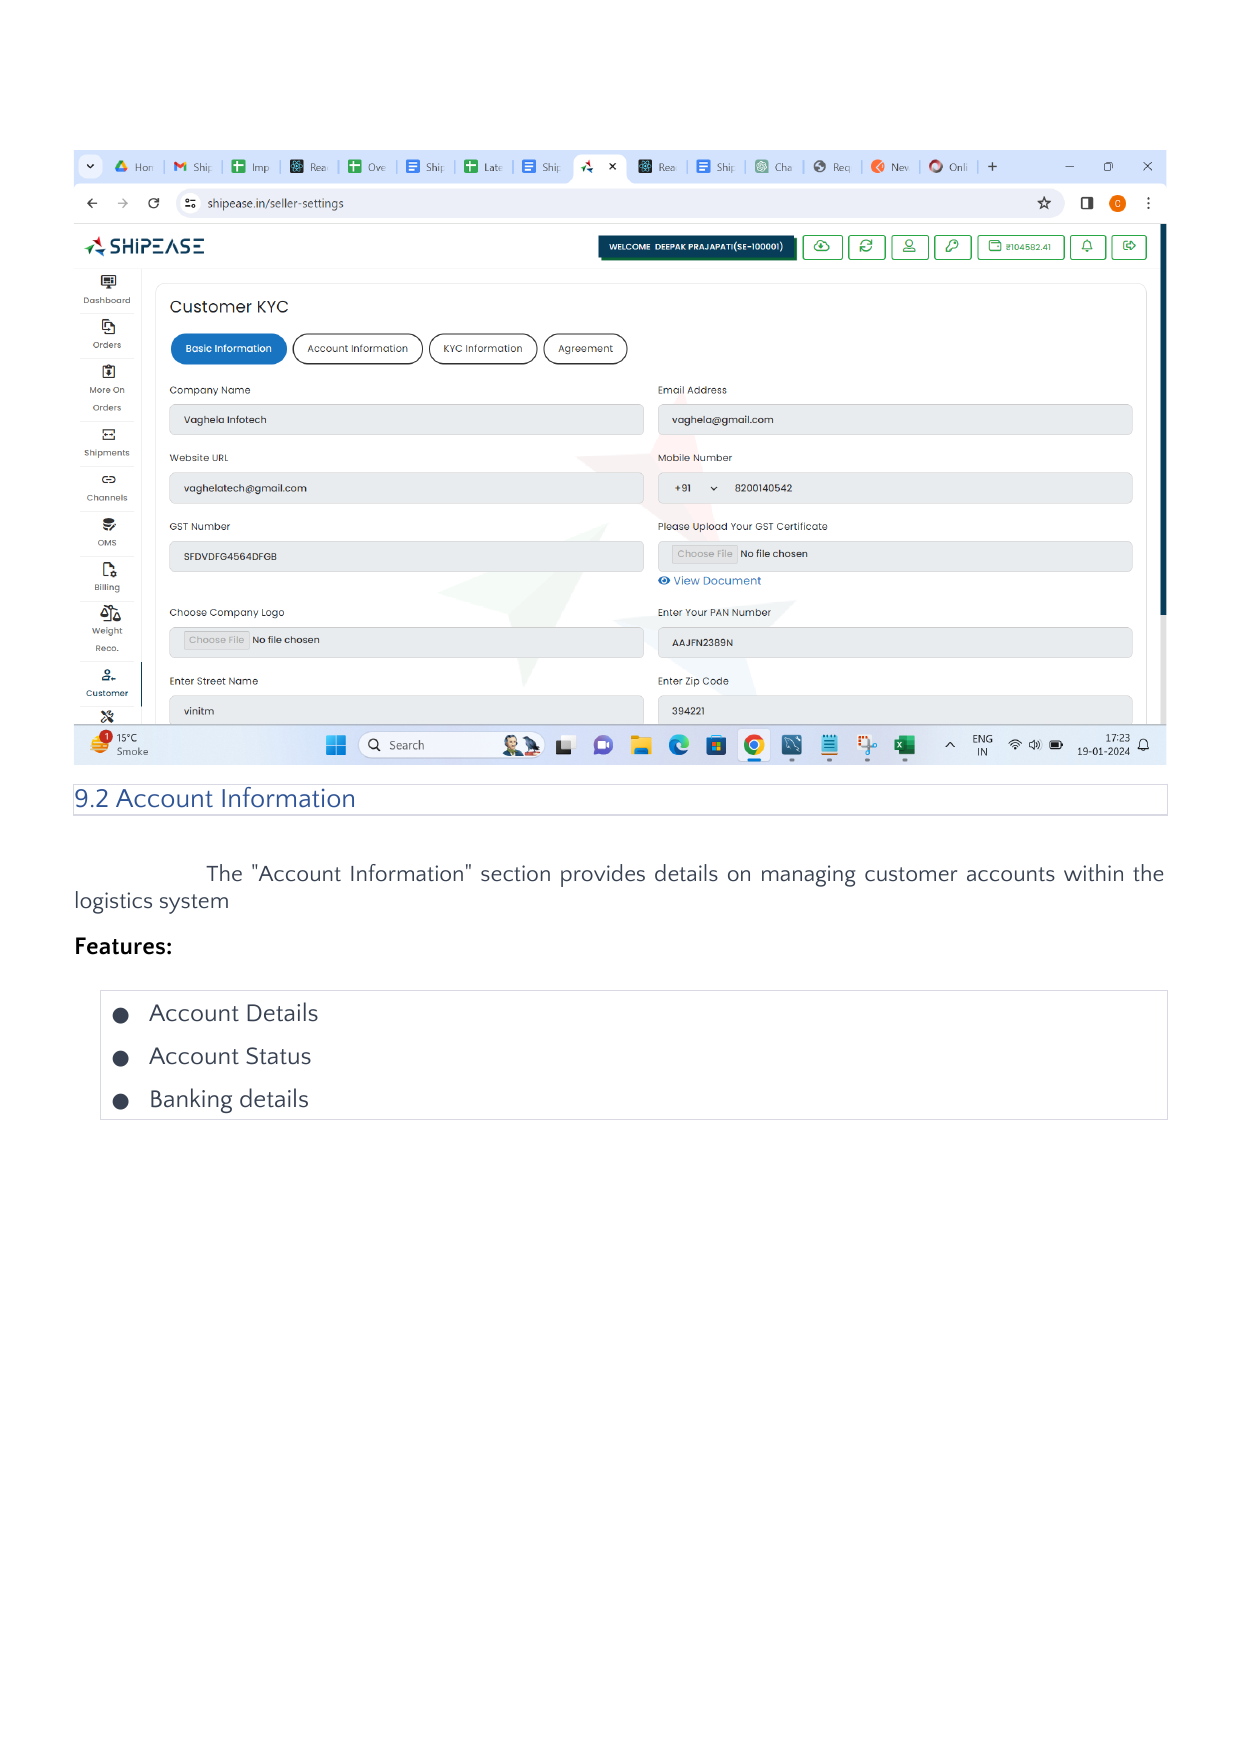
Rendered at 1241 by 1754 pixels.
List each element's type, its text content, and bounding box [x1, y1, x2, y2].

list Account Details [101, 991, 1167, 1033]
subtitle 9.2 Account Information [74, 785, 1167, 814]
text Features: [74, 933, 1167, 961]
picture [73, 150, 1167, 765]
text The "Account Information" section provides details on managing customer accounts within the logistics system [74, 862, 1167, 915]
list Account Status [101, 1033, 1167, 1075]
list Banking details [101, 1075, 1167, 1119]
